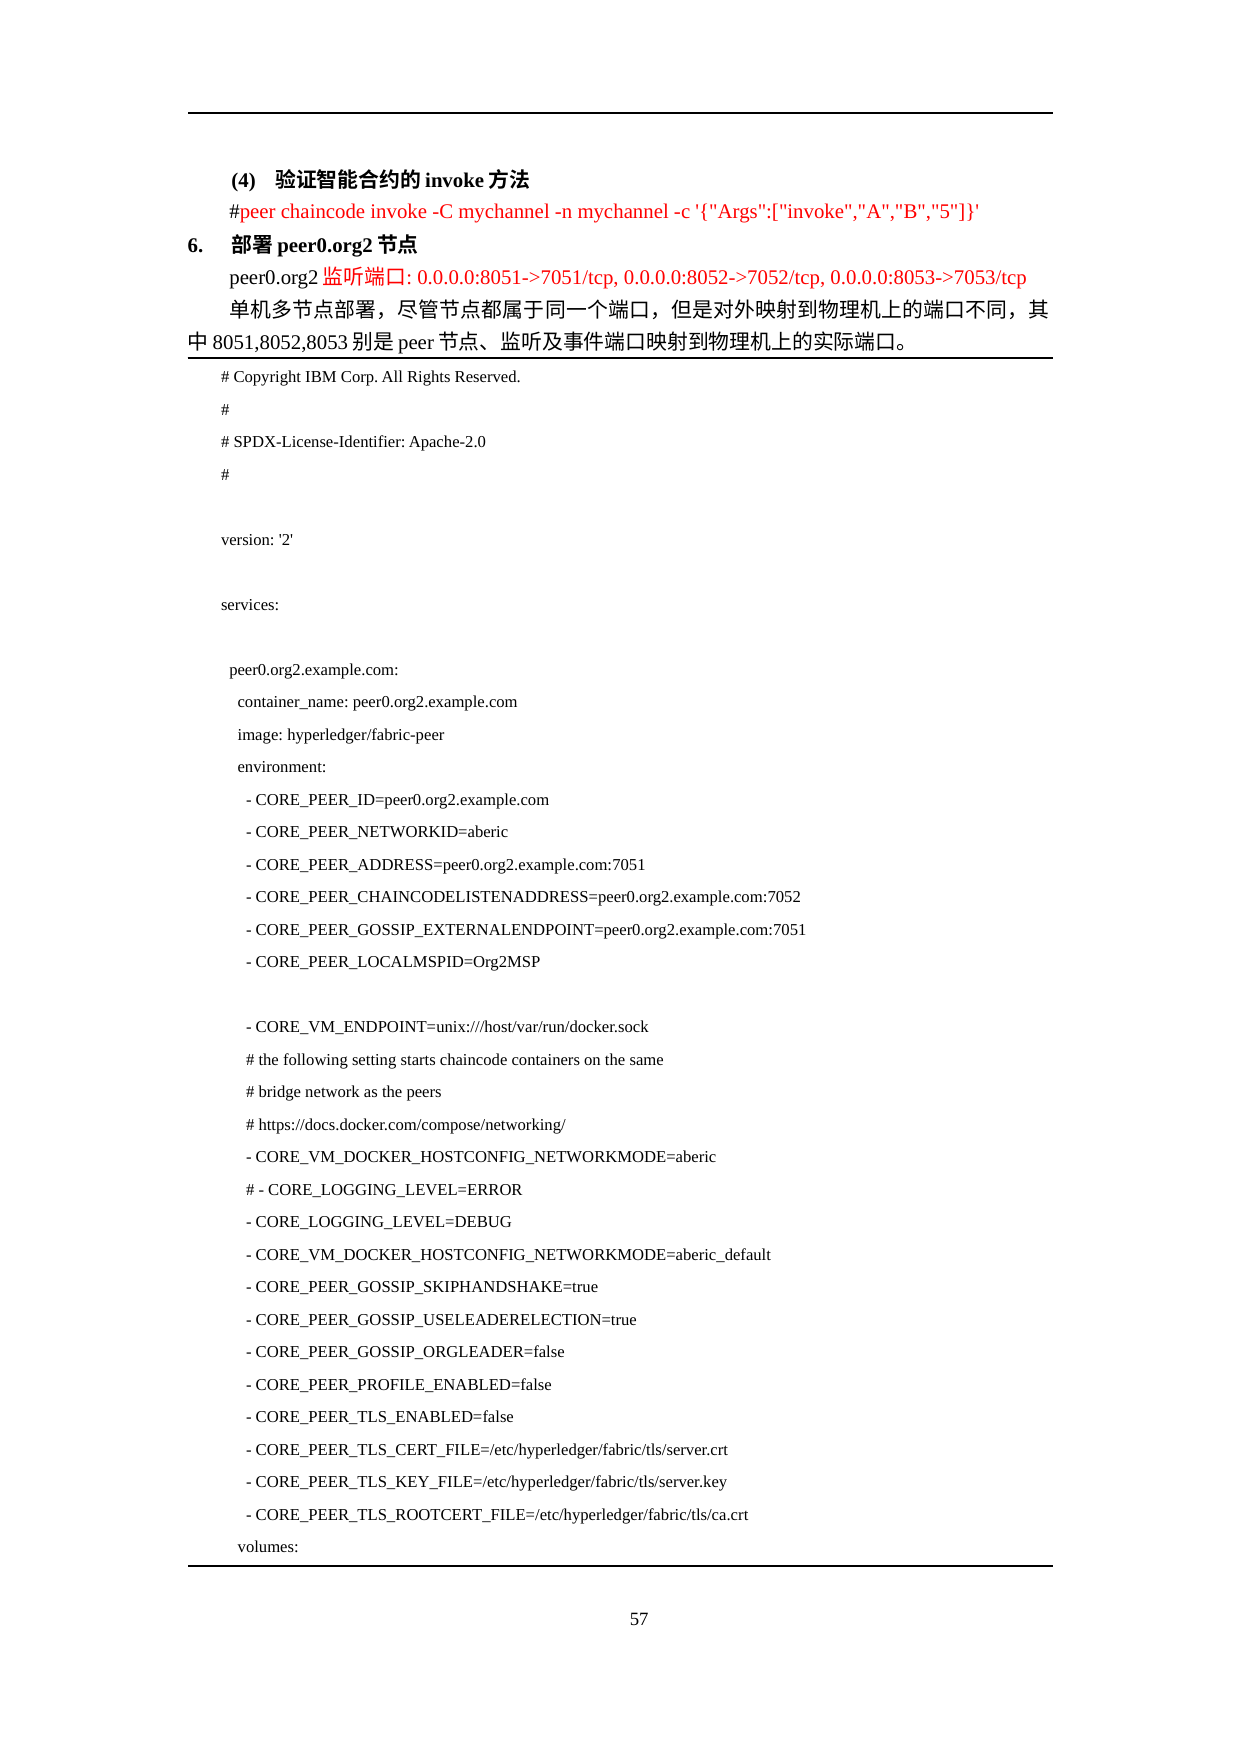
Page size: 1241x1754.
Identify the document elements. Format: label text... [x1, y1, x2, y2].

text peer0.org2.example.com: [187, 653, 1053, 686]
subtitle 部署peer0.org2节点 [187, 227, 1053, 259]
text - CORE_PEER_GOSSIP_USELEADERELECTION=true [187, 1303, 1053, 1336]
text - CORE_PEER_NETWORKID=aberic [187, 816, 1053, 848]
text - CORE_PEER_GOSSIP_ORGLEADER=false [187, 1336, 1053, 1368]
text # the following setting starts chaincode containers on the same [187, 1043, 1053, 1076]
text version: '2' [187, 523, 1053, 556]
text container_name: peer0.org2.example.com [187, 686, 1053, 718]
text - CORE_PEER_ADDRESS=peer0.org2.example.com:7051 [187, 848, 1053, 881]
text # [187, 393, 1053, 426]
text - CORE_PEER_TLS_CERT_FILE=/etc/hyperledger/fabric/tls/server.crt [187, 1433, 1053, 1466]
text - CORE_VM_DOCKER_HOSTCONFIG_NETWORKMODE=aberic [187, 1141, 1053, 1173]
text - CORE_PEER_TLS_ROOTCERT_FILE=/etc/hyperledger/fabric/tls/ca.crt [187, 1498, 1053, 1527]
text services: [187, 588, 1053, 621]
text - CORE_VM_ENDPOINT=unix:///host/var/run/docker.sock [187, 1011, 1053, 1043]
text - CORE_PEER_CHAINCODELISTENADDRESS=peer0.org2.example.com:7052 [187, 881, 1053, 913]
text environment: [187, 751, 1053, 783]
text - CORE_PEER_TLS_KEY_FILE=/etc/hyperledger/fabric/tls/server.key [187, 1466, 1053, 1498]
text #peer chaincode invoke -C mychannel -n mychannel -c '{"Args":["invoke","A","B","5"]}' [187, 194, 1053, 227]
subtitle 验证智能合约的invoke方法 [231, 162, 1053, 194]
text # - CORE_LOGGING_LEVEL=ERROR [187, 1173, 1053, 1206]
text - CORE_PEER_ID=peer0.org2.example.com [187, 783, 1053, 816]
text # [187, 458, 1053, 491]
text - CORE_PEER_PROFILE_ENABLED=false [187, 1368, 1053, 1401]
text 单机多节点部署，尽管节点都属于同一个端口，但是对外映射到物理机上的端口不同，其中8051,8052,8053别是peer节点、监听及事件端口映射到物理机上的实际端口。 [187, 292, 1053, 357]
text # SPDX-License-Identifier: Apache-2.0 [187, 426, 1053, 458]
text peer0.org2监听端口: 0.0.0.0:8051->7051/tcp, 0.0.0.0:8052->7052/tcp, 0.0.0.0:8053->7053/tcp [187, 259, 1053, 292]
text image: hyperledger/fabric-peer [187, 718, 1053, 751]
text volumes: [187, 1527, 1053, 1567]
text - CORE_PEER_TLS_ENABLED=false [187, 1401, 1053, 1433]
text - CORE_VM_DOCKER_HOSTCONFIG_NETWORKMODE=aberic_default [187, 1238, 1053, 1271]
text - CORE_PEER_LOCALMSPID=Org2MSP [187, 946, 1053, 978]
text - CORE_LOGGING_LEVEL=DEBUG [187, 1206, 1053, 1238]
text # https://docs.docker.com/compose/networking/ [187, 1108, 1053, 1141]
text # bridge network as the peers [187, 1076, 1053, 1108]
text - CORE_PEER_GOSSIP_SKIPHANDSHAKE=true [187, 1271, 1053, 1303]
text - CORE_PEER_GOSSIP_EXTERNALENDPOINT=peer0.org2.example.com:7051 [187, 913, 1053, 946]
text # Copyright IBM Corp. All Rights Reserved. [187, 358, 1053, 393]
